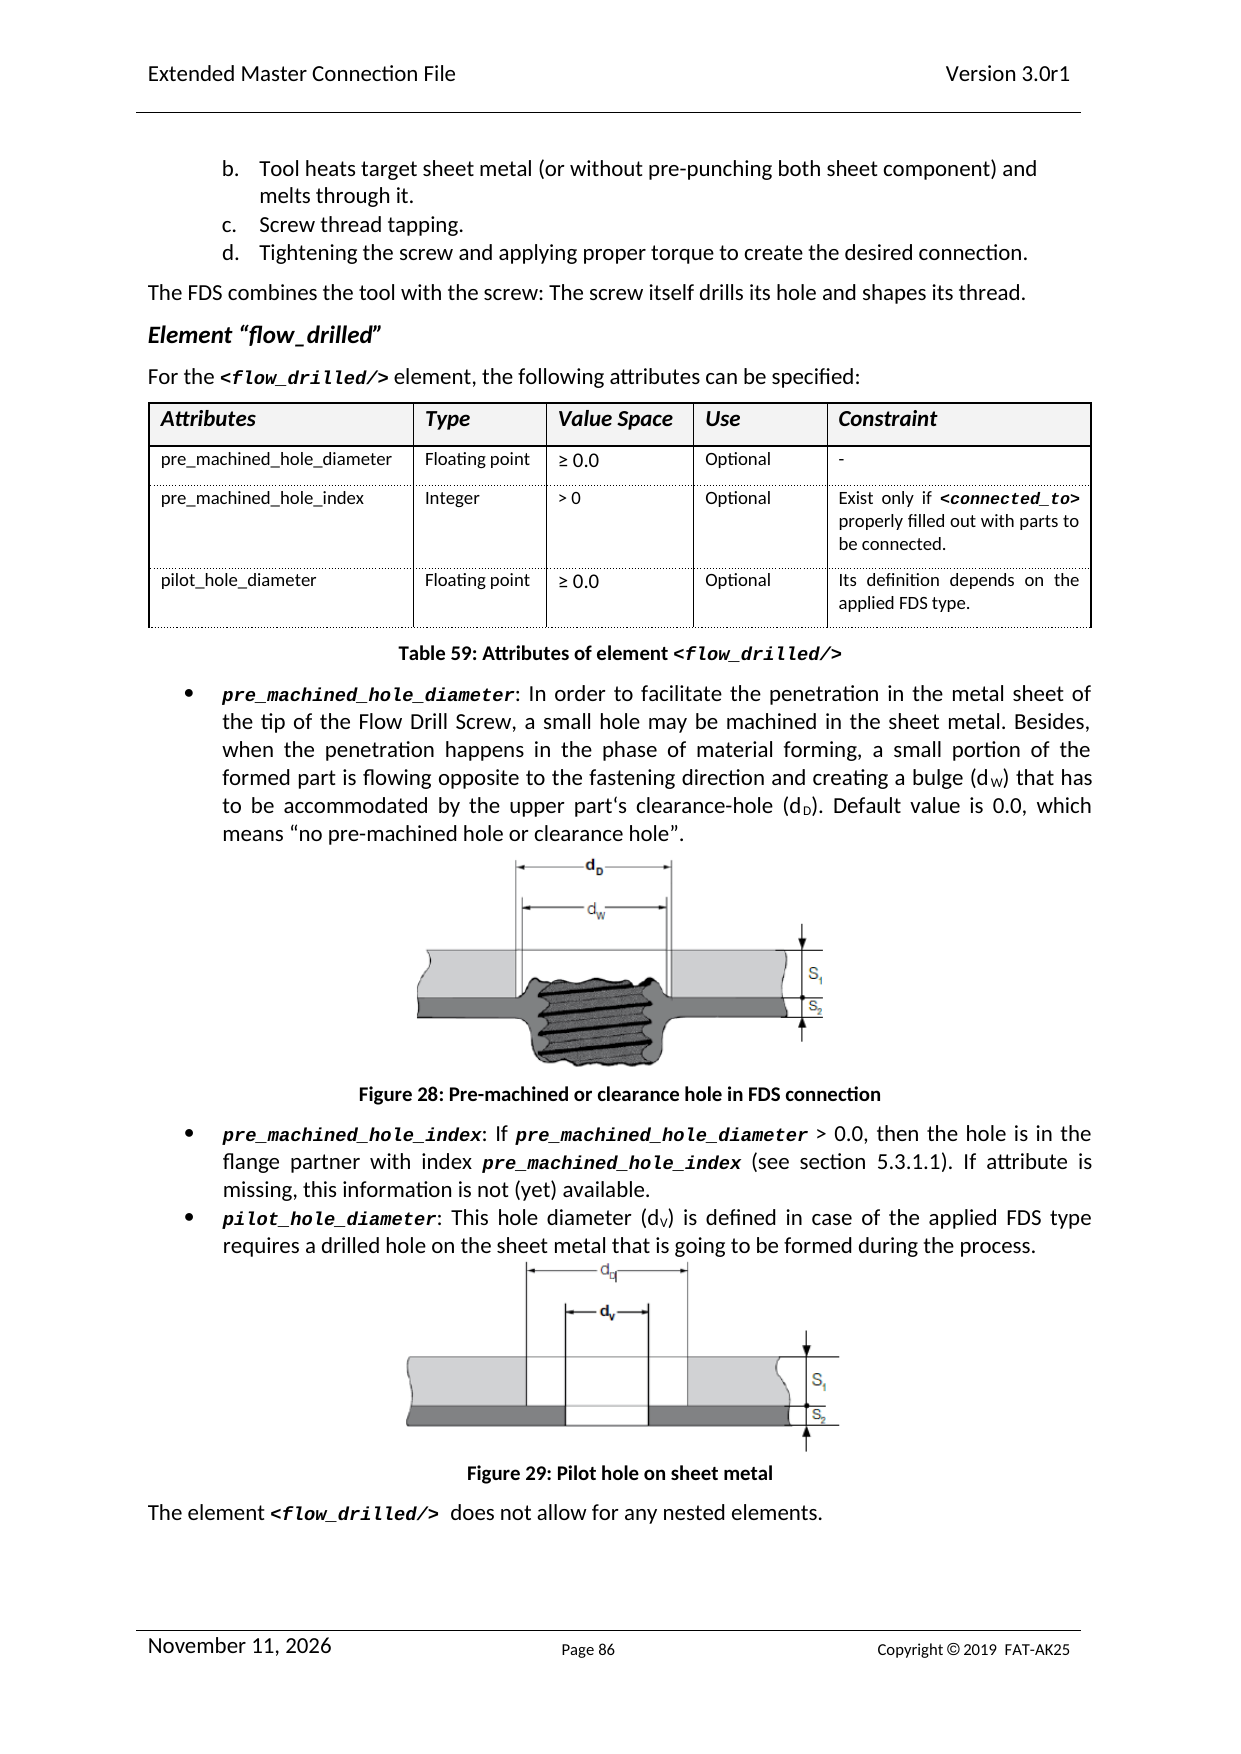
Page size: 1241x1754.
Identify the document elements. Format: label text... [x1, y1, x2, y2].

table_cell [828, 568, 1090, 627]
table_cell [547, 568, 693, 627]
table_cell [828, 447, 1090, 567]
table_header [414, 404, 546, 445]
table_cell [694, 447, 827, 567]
text For the <flow_drilled/> element, the following attributes can be specified: [148, 362, 1092, 390]
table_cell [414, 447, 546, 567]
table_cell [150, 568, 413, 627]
text Figure 28: Pre-machined or clearance hole in FDS connection [148, 1081, 1092, 1106]
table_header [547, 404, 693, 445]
text The FDS combines the tool with the screw: The screw itself drills its hole and shapes its thread. [148, 278, 1092, 306]
picture [395, 1258, 845, 1461]
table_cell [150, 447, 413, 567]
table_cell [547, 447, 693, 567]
list pre_machined_hole_index: If pre_machined_hole_diameter > 0.0, then the hole is in the flange partner with index pre_machined_hole_index (see section 5.3.1.1). If attribute is missing, this information is not (yet) available. [185, 1119, 1092, 1203]
text The element <flow_drilled/> does not allow for any nested elements. [148, 1498, 1092, 1526]
list pre_machined_hole_diameter: In order to facilitate the penetration in the metal sheet of the tip of the Flow Drill Screw, a small hole may be machined in the sheet metal. Besides, when the penetration happens in the phase of material forming, a small portion of the formed part is flowing opposite to the fastening direction and creating a bulge (dW) that has to be accommodated by the upper part‘s clearance-hole (dD). Default value is 0.0, which means “no pre-machined hole or clearance hole”. [185, 679, 1092, 847]
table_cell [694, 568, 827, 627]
text Figure 29: Pilot hole on sheet metal [148, 1460, 1092, 1486]
list pilot_hole_diameter: This hole diameter (dV) is defined in case of the applied FDS type requires a drilled hole on the sheet metal that is going to be formed during the process. [185, 1203, 1092, 1259]
text Table 59: Attributes of element <flow_drilled/> [148, 640, 1092, 666]
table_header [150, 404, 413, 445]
subtitle Element “flow_drilled” [148, 319, 1092, 349]
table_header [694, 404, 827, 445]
picture [403, 846, 837, 1081]
list Screw thread tapping. [222, 210, 1092, 238]
list Tool heats target sheet metal (or without pre-punching both sheet component) and melts through it. [222, 154, 1092, 210]
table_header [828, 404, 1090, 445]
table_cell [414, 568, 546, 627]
list Tightening the screw and applying proper torque to create the desired connection. [222, 238, 1092, 266]
